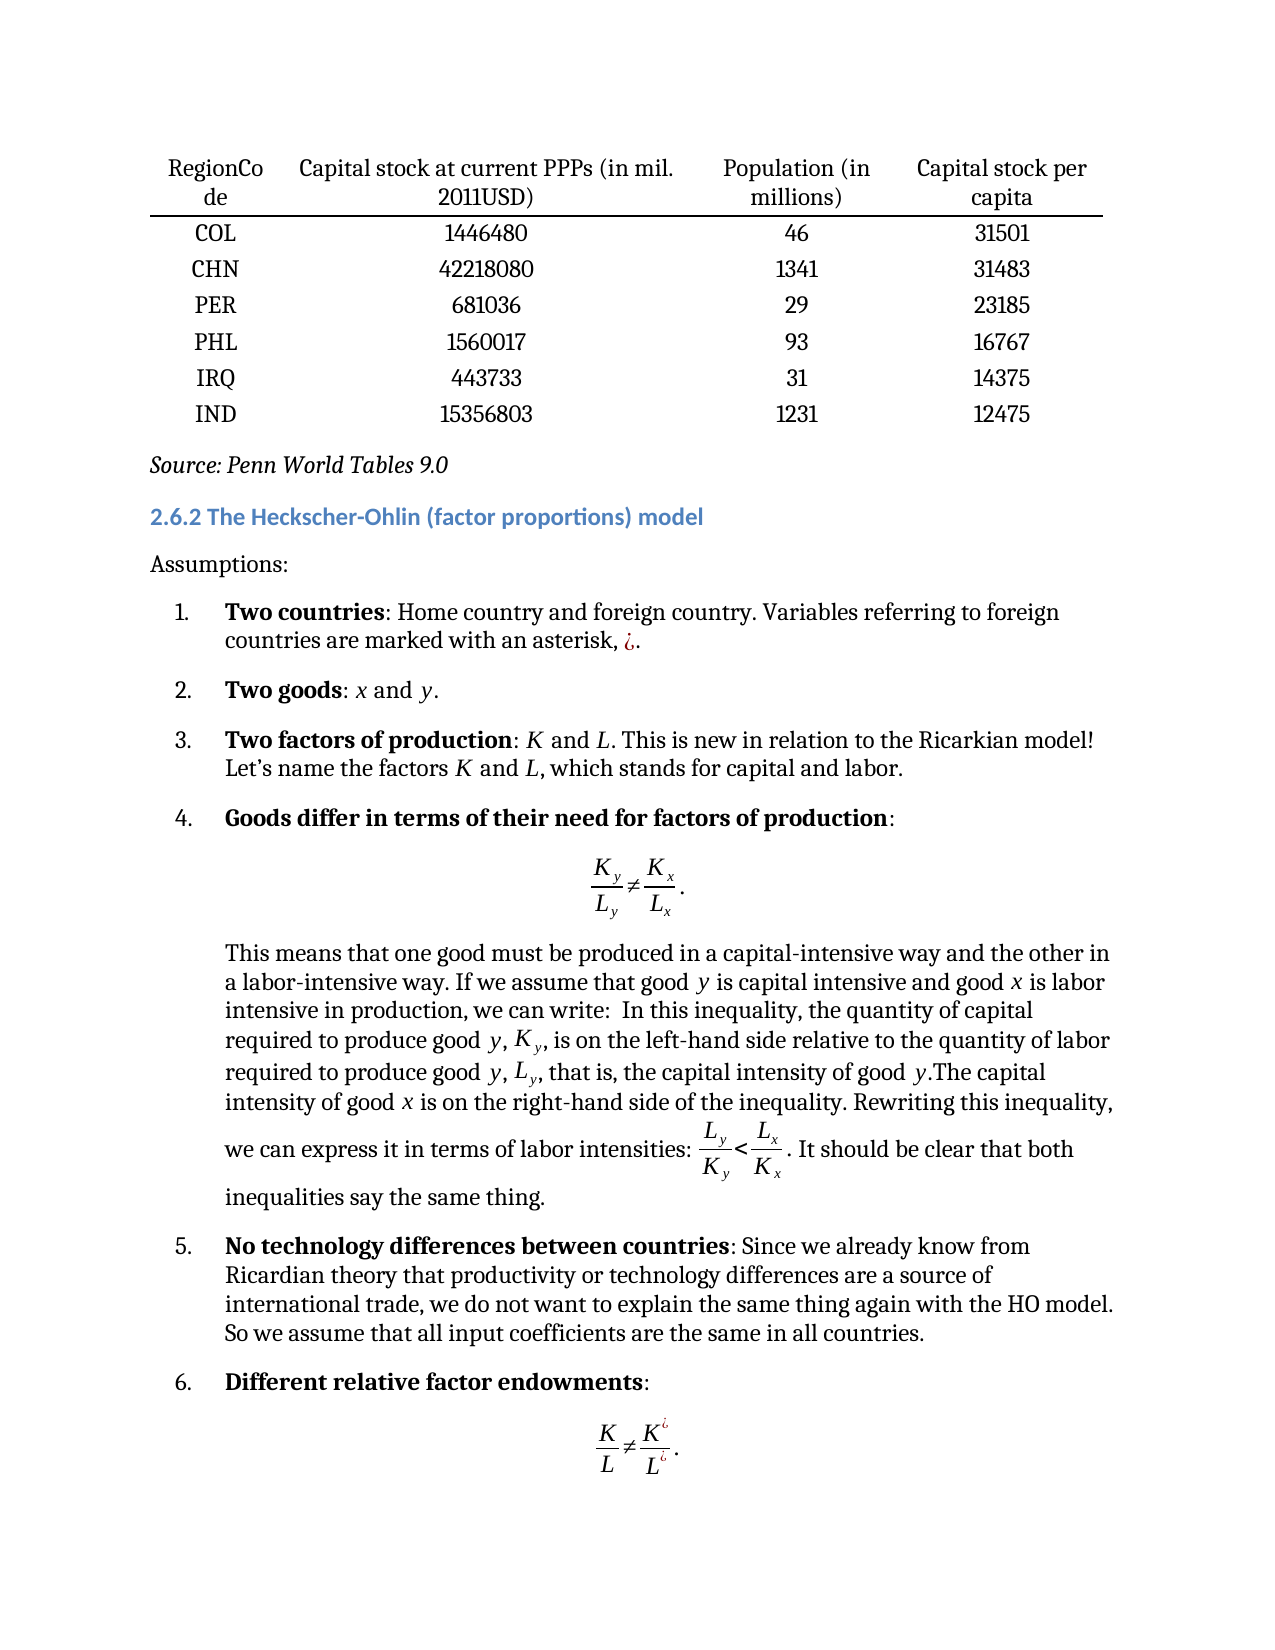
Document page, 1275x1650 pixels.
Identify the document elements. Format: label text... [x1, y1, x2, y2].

list Two goods: and . [175, 676, 1125, 705]
subtitle 2.6.2 The Heckscher-Ohlin (factor proportions) model [150, 501, 1125, 531]
list Two factors of production: and . This is new in relation to the Ricarkian model! Let’s name the factors and , which stands for capital and labor. [175, 726, 1125, 783]
text Source: Penn World Tables 9.0 [150, 451, 1125, 480]
list Goods differ in terms of their need for factors of production: [175, 804, 1125, 833]
list This means that one good must be produced in a capital-intensive way and the other in a labor-intensive way. If we assume that good is capital intensive and good is labor intensive in production, we can write: In this inequality, the quantity of capital required to produce good , , is on the left-hand side relative to the quantity of labor required to produce good , , that is, the capital intensity of good .The capital intensity of good is on the right-hand side of the inequality. Rewriting this inequality, we can express it in terms of labor intensities: It should be clear that both inequalities say the same thing. [175, 939, 1125, 1211]
list Different relative factor endowments: [175, 1368, 1125, 1397]
text Assumptions: [150, 550, 1125, 579]
list No technology differences between countries: Since we already know from Ricardian theory that productivity or technology differences are a source of international trade, we do not want to explain the same thing again with the HO model. So we assume that all input coefficients are the same in all countries. [175, 1232, 1125, 1347]
list Two countries: Home country and foreign country. Variables referring to foreign countries are marked with an asterisk, . [175, 598, 1125, 655]
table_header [139, 150, 1114, 433]
